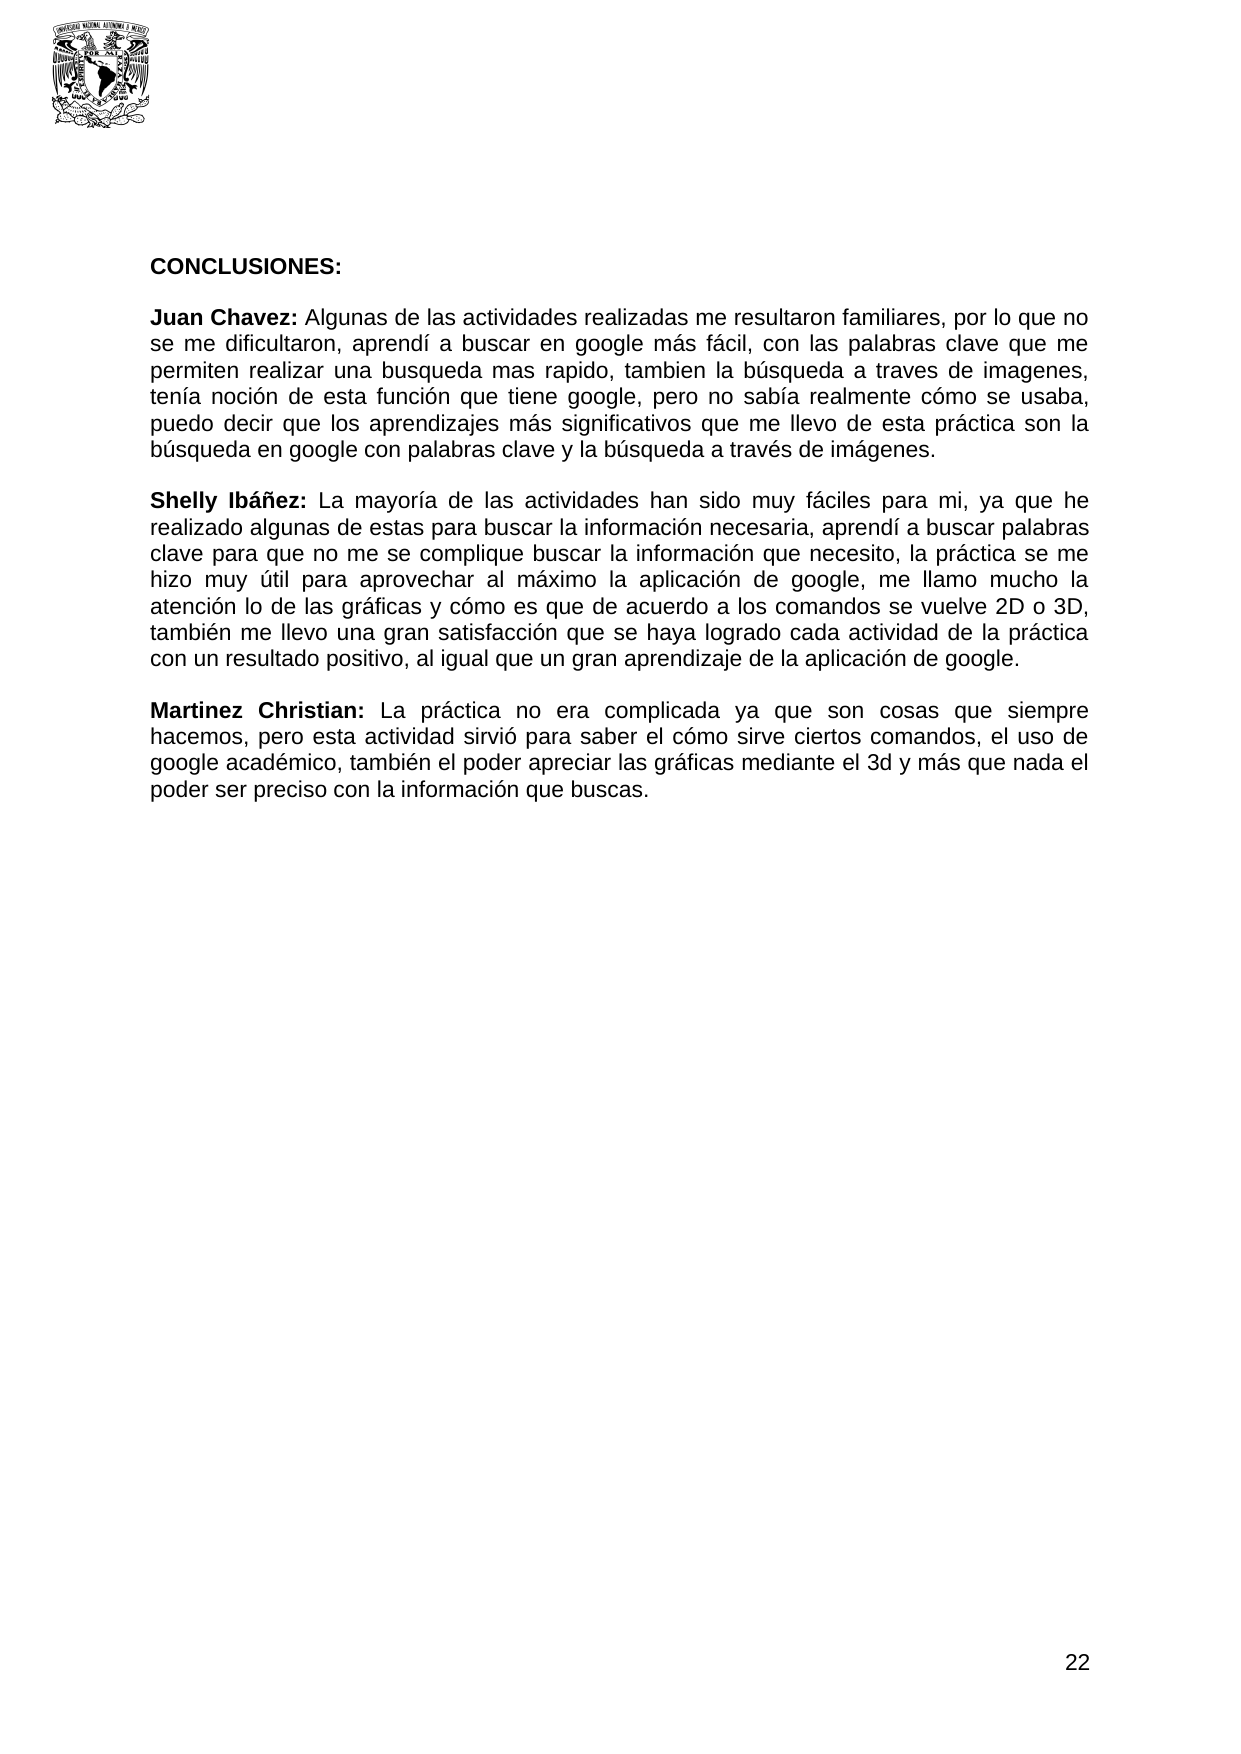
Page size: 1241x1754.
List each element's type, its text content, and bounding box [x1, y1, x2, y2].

text CONCLUSIONES: [150, 253, 1090, 279]
text Shelly Ibáñez: La mayoría de las actividades han sido muy fáciles para mi, ya que he realizado algunas de estas para buscar la información necesaria, aprendí a buscar palabras clave para que no me se complique buscar la información que necesito, la práctica se me hizo muy útil para aprovechar al máximo la aplicación de google, me llamo mucho la atención lo de las gráficas y cómo es que de acuerdo a los comandos se vuelve 2D o 3D, también me llevo una gran satisfacción que se haya logrado cada actividad de la práctica con un resultado positivo, al igual que un gran aprendizaje de la aplicación de google. [150, 487, 1090, 672]
text Martinez Christian: La práctica no era complicada ya que son cosas que siempre hacemos, pero esta actividad sirvió para saber el cómo sirve ciertos comandos, el uso de google académico, también el poder apreciar las gráficas mediante el 3d y más que nada el poder ser preciso con la información que buscas. [150, 697, 1090, 802]
text Juan Chavez: Algunas de las actividades realizadas me resultaron familiares, por lo que no se me dificultaron, aprendí a buscar en google más fácil, con las palabras clave que me permiten realizar una busqueda mas rapido, tambien la búsqueda a traves de imagenes, tenía noción de esta función que tiene google, pero no sabía realmente cómo se usaba, puedo decir que los aprendizajes más significativos que me llevo de esta práctica son la búsqueda en google con palabras clave y la búsqueda a través de imágenes. [150, 304, 1090, 462]
picture [51, 20, 150, 128]
